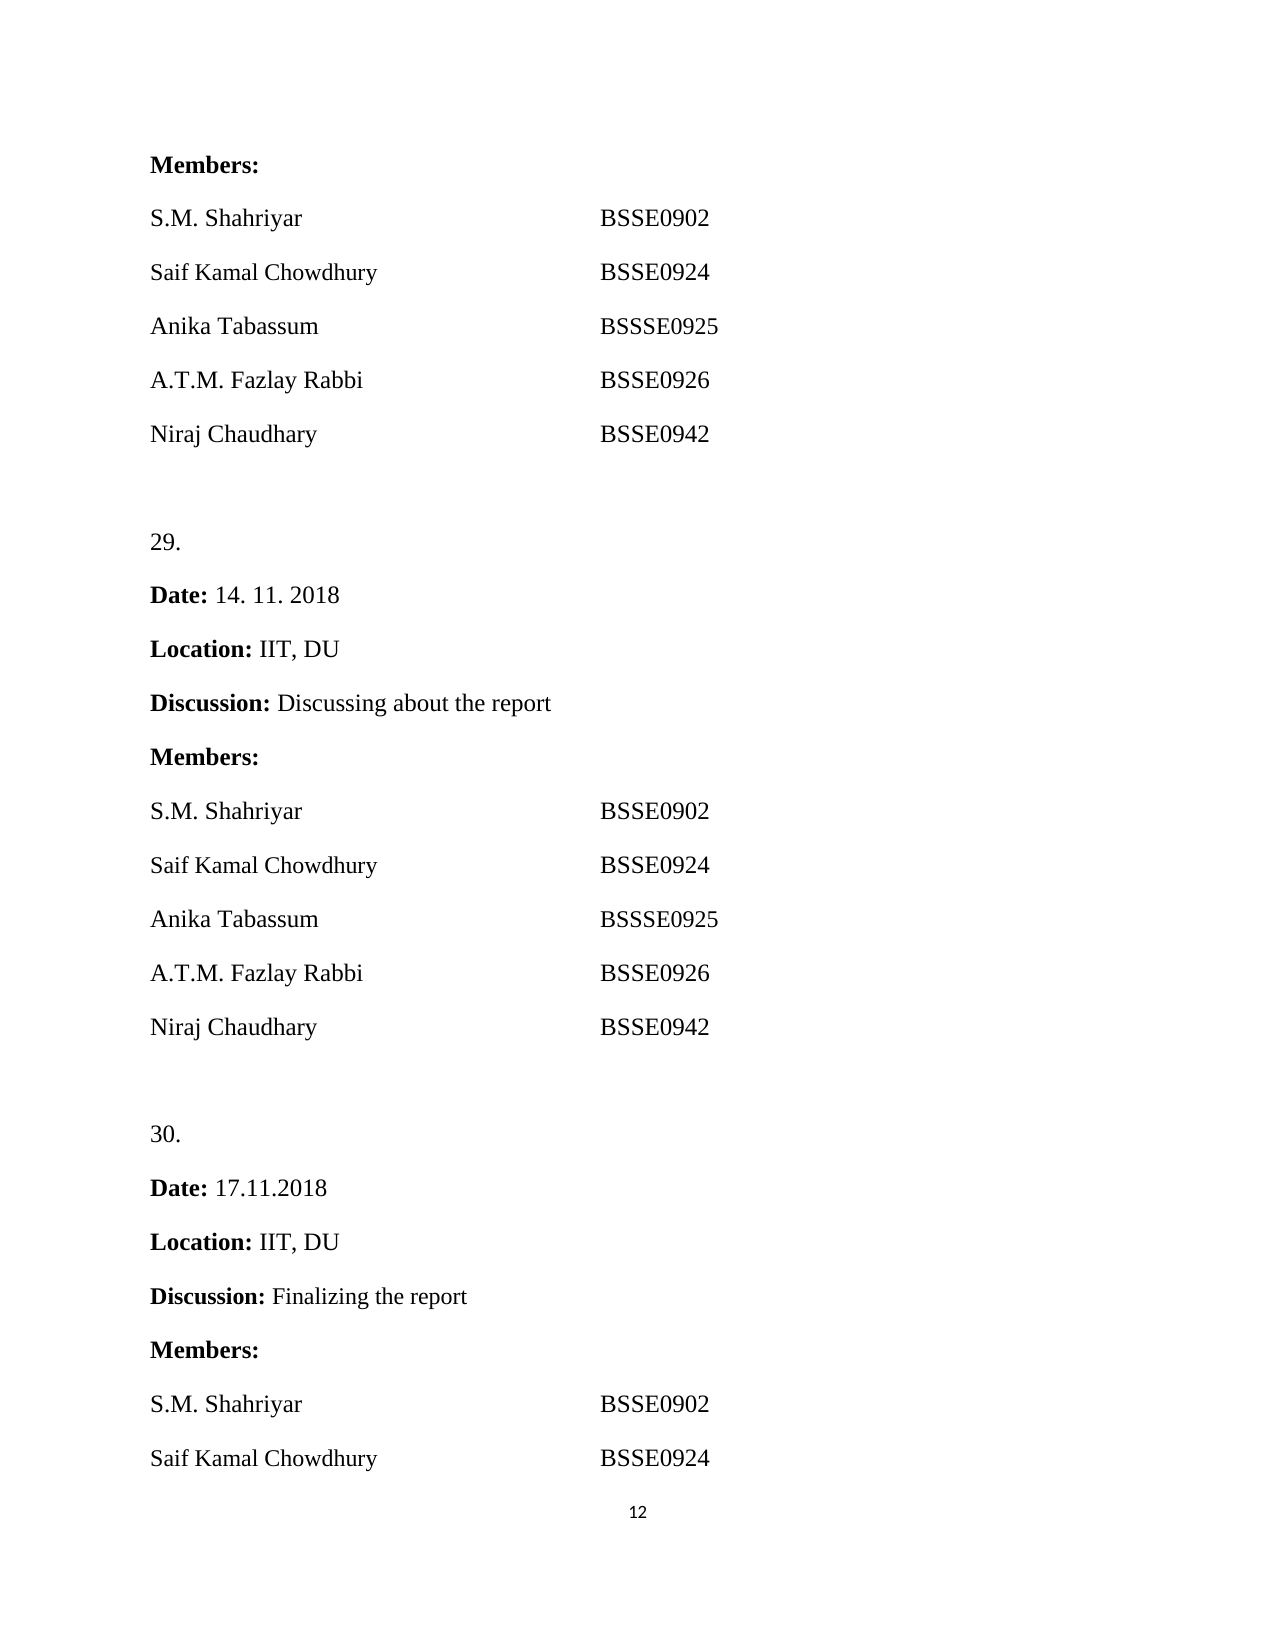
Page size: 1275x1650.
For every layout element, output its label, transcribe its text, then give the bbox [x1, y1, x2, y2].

text Members: [150, 150, 1125, 178]
text Members: [150, 1336, 1125, 1364]
text Location: IIT, DU [150, 1227, 1125, 1256]
text 30. [150, 1119, 1125, 1148]
text Members: [150, 742, 1125, 771]
text BSSE0942 [600, 419, 1125, 447]
text Niraj Chaudhary [150, 1012, 525, 1040]
text Discussion: Discussing about the report [150, 688, 1125, 717]
text BSSE0924 [600, 1443, 1125, 1472]
text S.M. Shahriyar [150, 203, 525, 232]
text Discussion: Finalizing the report [150, 1282, 1125, 1310]
text Saif Kamal Chowdhury [150, 851, 525, 879]
text Date: 14. 11. 2018 [150, 581, 1125, 609]
text S.M. Shahriyar [150, 1389, 525, 1418]
text BSSSE0925 [600, 905, 1125, 933]
text BSSE0926 [600, 958, 1125, 987]
text Saif Kamal Chowdhury [150, 258, 525, 286]
text BSSE0926 [600, 365, 1125, 393]
text Niraj Chaudhary [150, 419, 525, 447]
text BSSSE0925 [600, 312, 1125, 340]
text 29. [150, 527, 1125, 555]
text BSSE0924 [600, 850, 1125, 878]
text Anika Tabassum [150, 311, 525, 340]
text S.M. Shahriyar [150, 796, 525, 825]
text Anika Tabassum [150, 904, 525, 933]
text A.T.M. Fazlay Rabbi [150, 365, 525, 393]
text BSSE0924 [600, 257, 1125, 286]
text Date: 17.11.2018 [150, 1173, 1125, 1202]
text BSSE0902 [600, 203, 1125, 232]
text BSSE0942 [600, 1012, 1125, 1040]
text BSSE0902 [600, 1389, 1125, 1418]
text A.T.M. Fazlay Rabbi [150, 958, 525, 987]
text BSSE0902 [600, 796, 1125, 825]
text 12 [150, 1500, 1125, 1523]
text Saif Kamal Chowdhury [150, 1444, 525, 1472]
text Location: IIT, DU [150, 634, 1125, 663]
